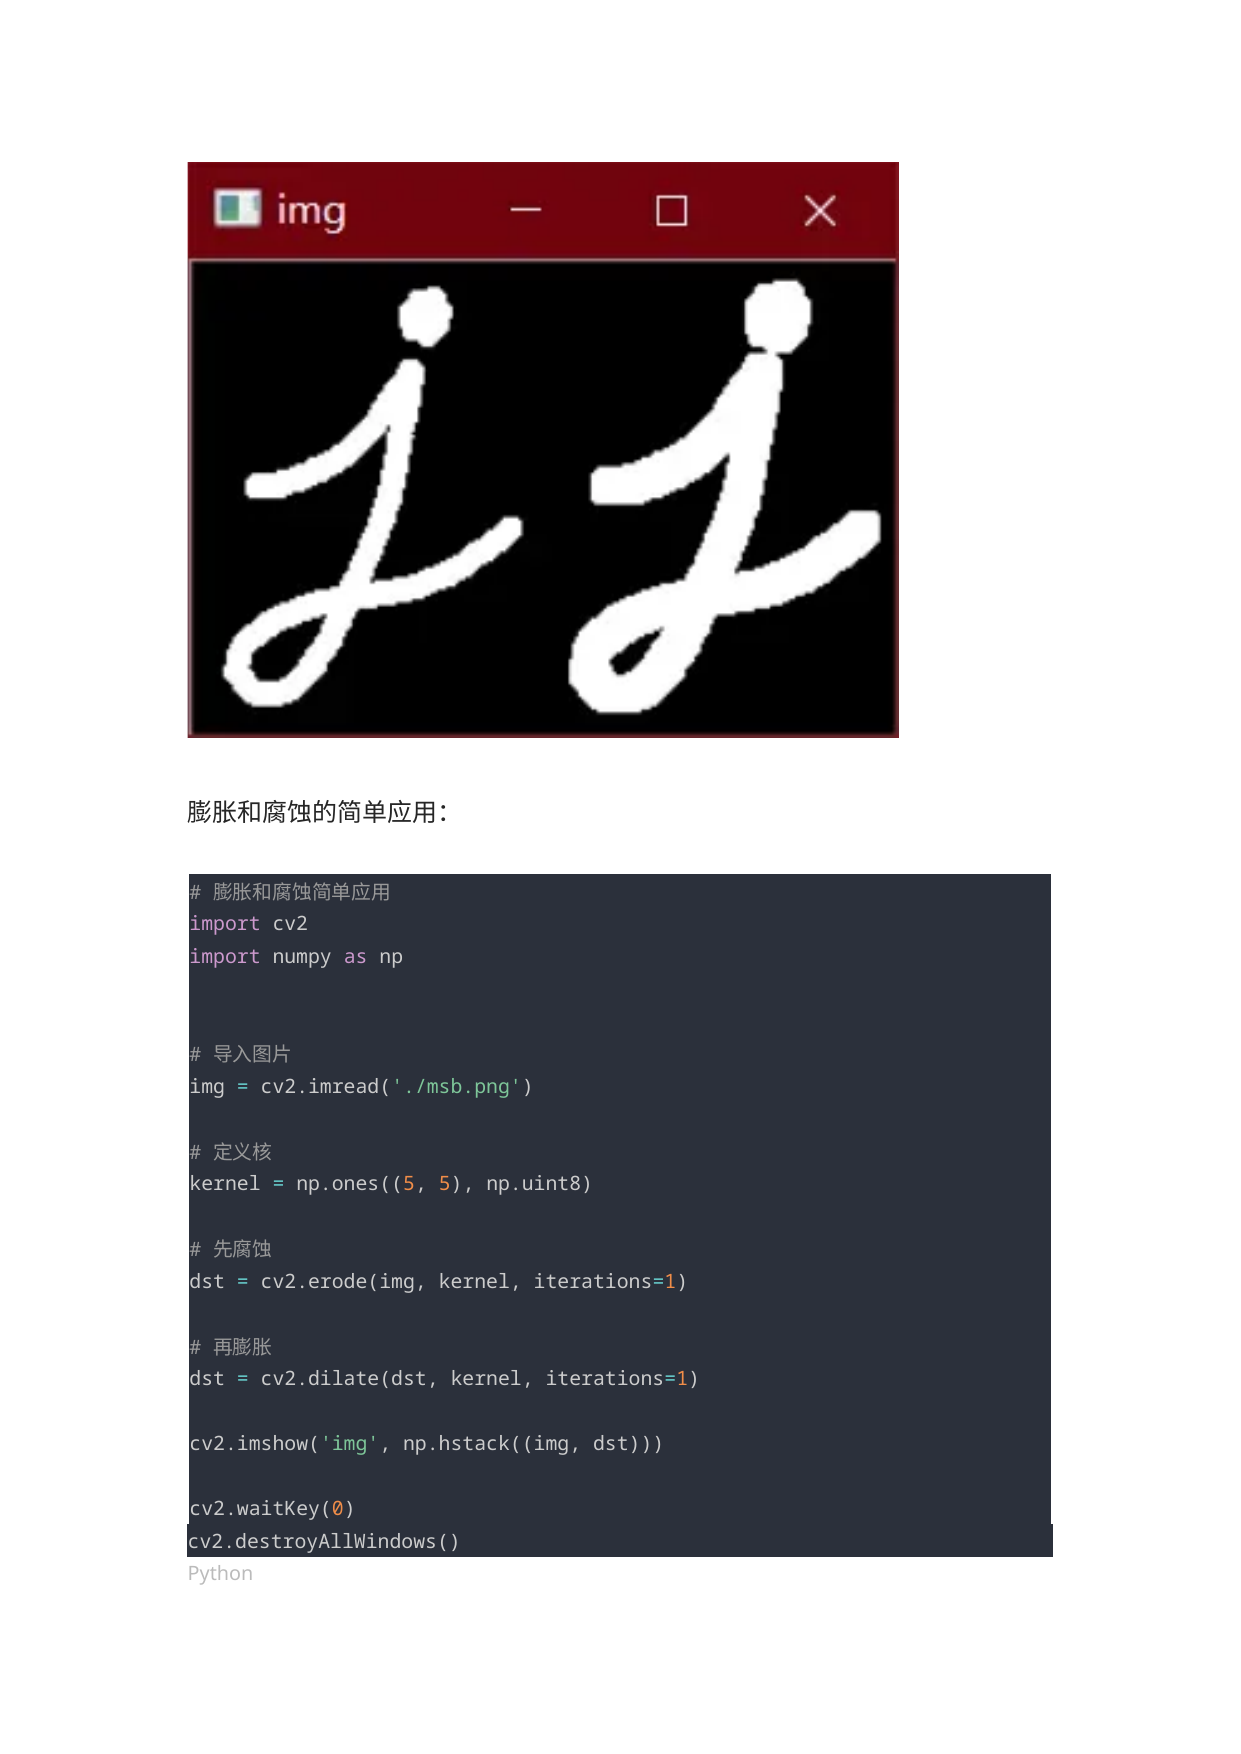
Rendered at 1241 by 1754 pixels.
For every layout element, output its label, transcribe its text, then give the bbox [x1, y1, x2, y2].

text import cv2 [189, 907, 1051, 939]
text import numpy as np [189, 939, 1051, 972]
text # 导入图片 [189, 1037, 1051, 1069]
text 膨胀和腐蚀的简单应用： [187, 778, 1053, 843]
text kernel = np.ones((5, 5), np.uint8) [189, 1167, 1051, 1199]
picture [187, 162, 899, 738]
text cv2.destroyAllWindows() [187, 1524, 1053, 1557]
text # 再膨胀 [189, 1329, 1051, 1362]
text # 定义核 [189, 1134, 1051, 1167]
text # 先腐蚀 [189, 1232, 1051, 1264]
text # 膨胀和腐蚀简单应用 [189, 874, 1051, 907]
text dst = cv2.erode(img, kernel, iterations=1) [189, 1264, 1051, 1297]
text dst = cv2.dilate(dst, kernel, iterations=1) [189, 1362, 1051, 1394]
text cv2.imshow('img', np.hstack((img, dst))) [189, 1427, 1051, 1459]
text Python [187, 1557, 1053, 1589]
text cv2.waitKey(0) [189, 1492, 1051, 1524]
text img = cv2.imread('./msb.png') [189, 1069, 1051, 1102]
